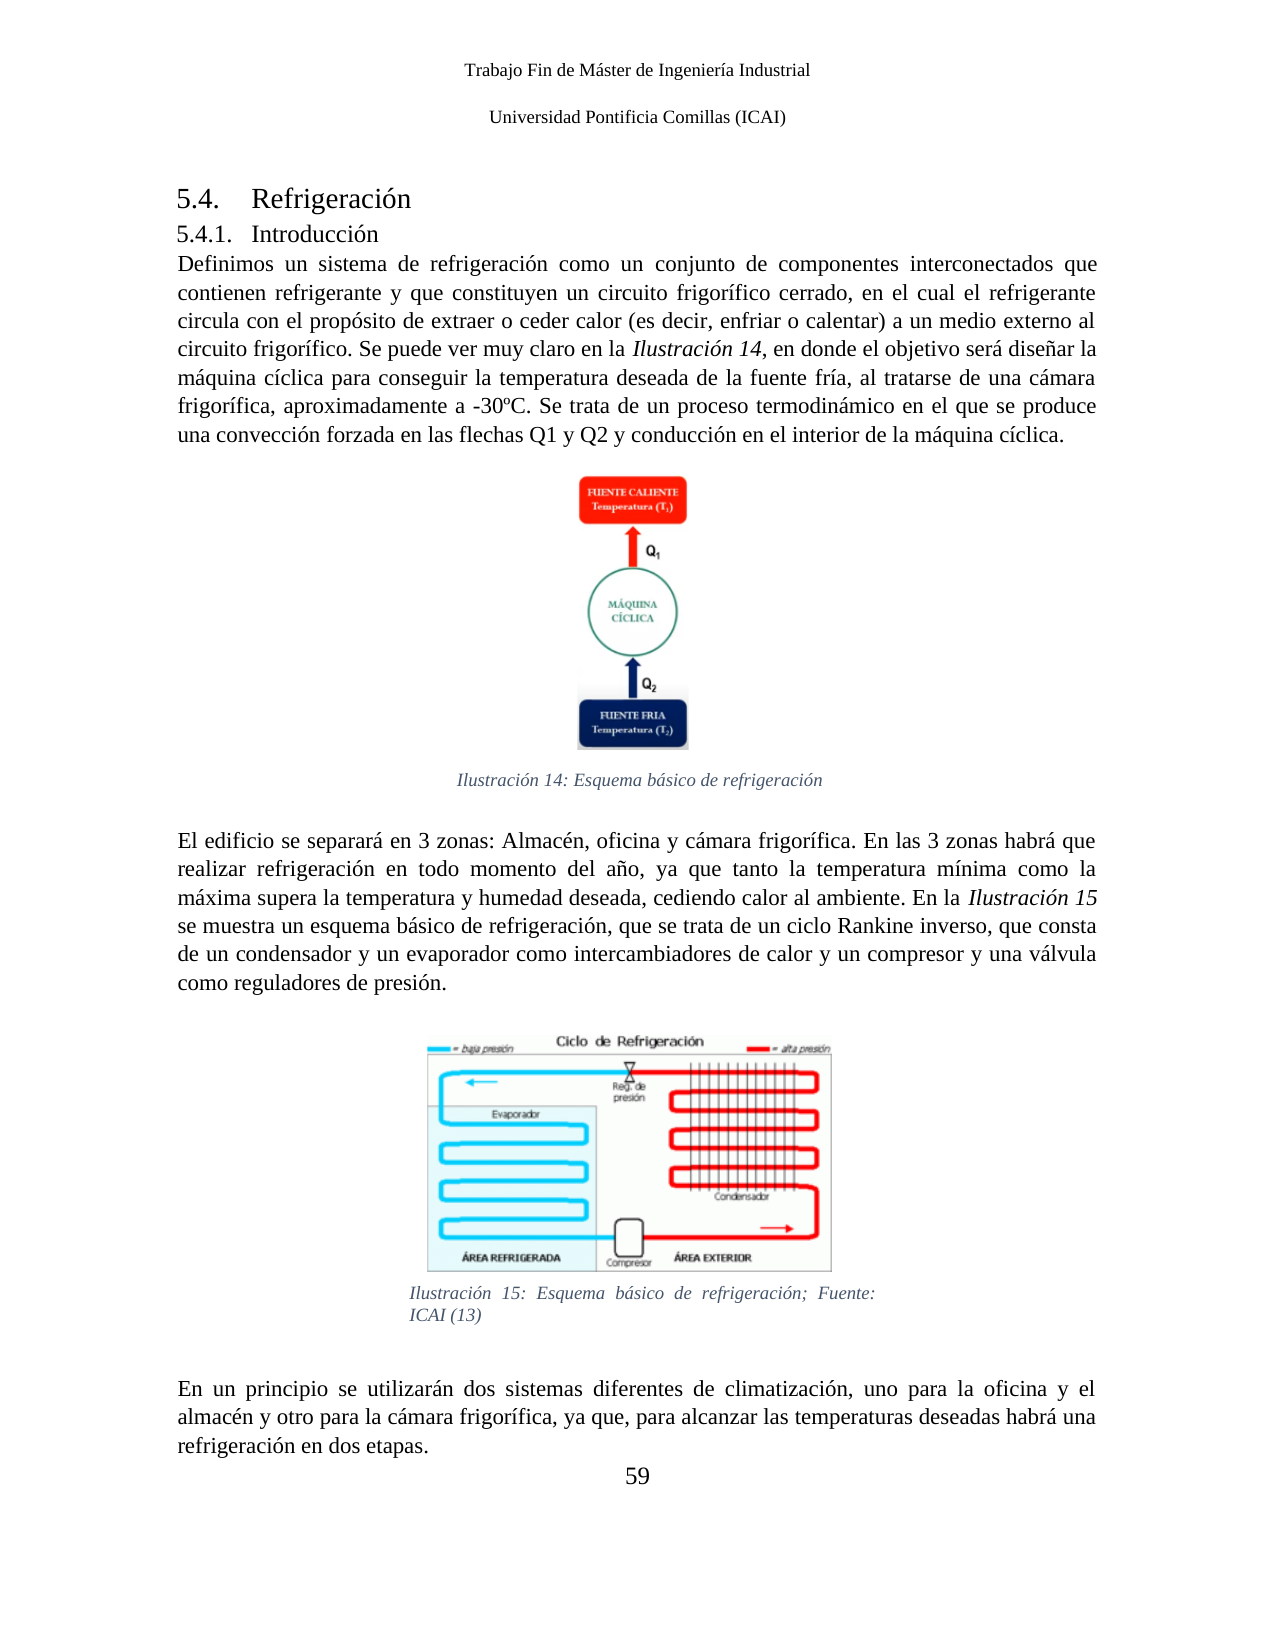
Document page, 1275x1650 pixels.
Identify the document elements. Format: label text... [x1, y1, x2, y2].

text Definimos un sistema de refrigeración como un conjunto de componentes interconectados que contienen refrigerante y que constituyen un circuito frigorífico cerrado, en el cual el refrigerante circula con el propósito de extraer o ceder calor (es decir, enfriar o calentar) a un medio externo al circuito frigorífico. Se puede ver muy claro en la Ilustración 14, en donde el objetivo será diseñar la máquina cíclica para conseguir la temperatura deseada de la fuente fría, al tratarse de una cámara frigorífica, aproximadamente a -30ºC. Se trata de un proceso termodinámico en el que se produce una convección forzada en las flechas Q1 y Q2 y conducción en el interior de la máquina cíclica. [177, 275, 1098, 472]
picture [577, 497, 689, 775]
text El edificio se separará en 3 zonas: Almacén, oficina y cámara frigorífica. En las 3 zonas habrá que realizar refrigeración en todo momento del año, ya que tanto la temperatura mínima como la máxima supera la temperatura y humedad deseada, cediendo calor al ambiente. En la Ilustración 15 se muestra un esquema básico de refrigeración, que se trata de un ciclo Rankine inverso, que consta de un condensador y un evaporador como intercambiadores de calor y un compresor y una válvula como reguladores de presión. [177, 852, 1098, 1020]
subtitle Introducción [176, 244, 1098, 273]
picture [427, 1060, 832, 1297]
subtitle Refrigeración [176, 181, 1098, 215]
